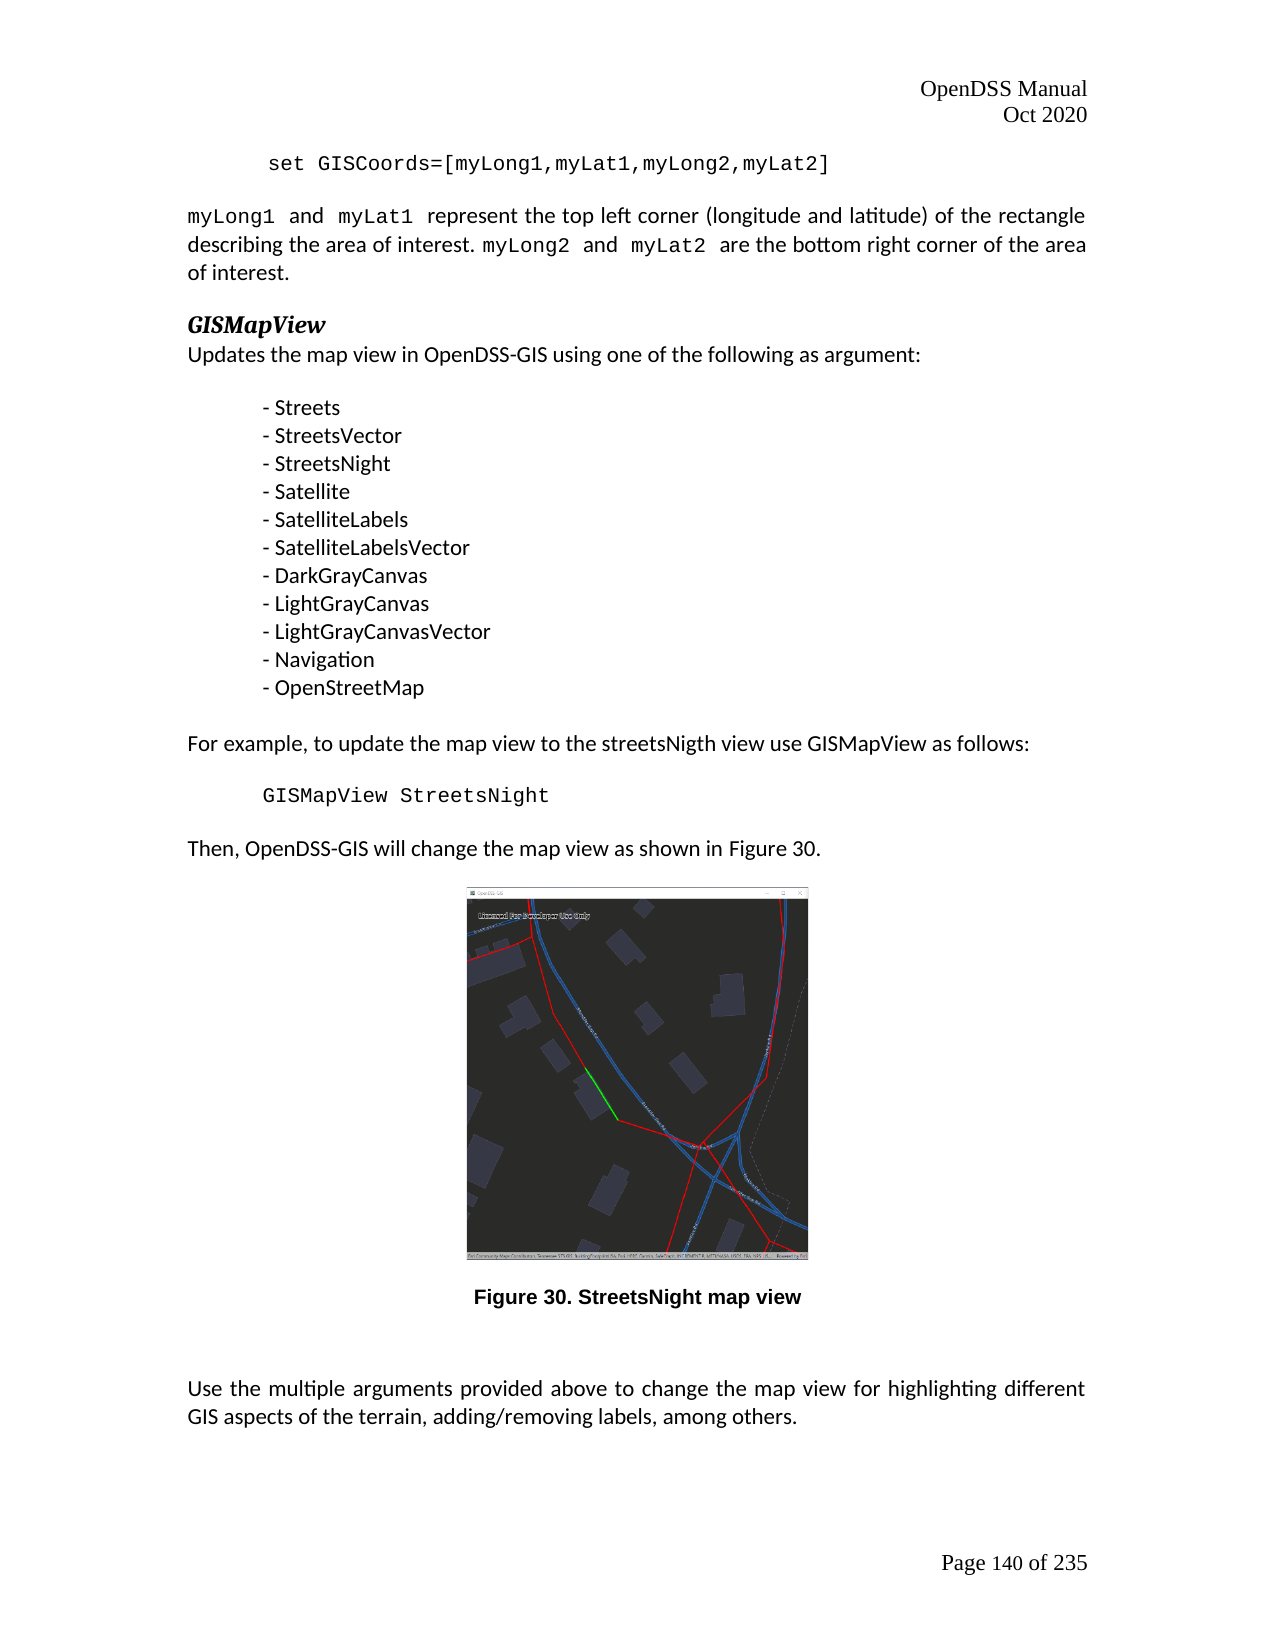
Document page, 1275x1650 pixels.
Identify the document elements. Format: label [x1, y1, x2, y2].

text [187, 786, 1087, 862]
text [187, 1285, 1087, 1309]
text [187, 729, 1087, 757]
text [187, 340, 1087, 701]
picture [466, 887, 809, 1260]
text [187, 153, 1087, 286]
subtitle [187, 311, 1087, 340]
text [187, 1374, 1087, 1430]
